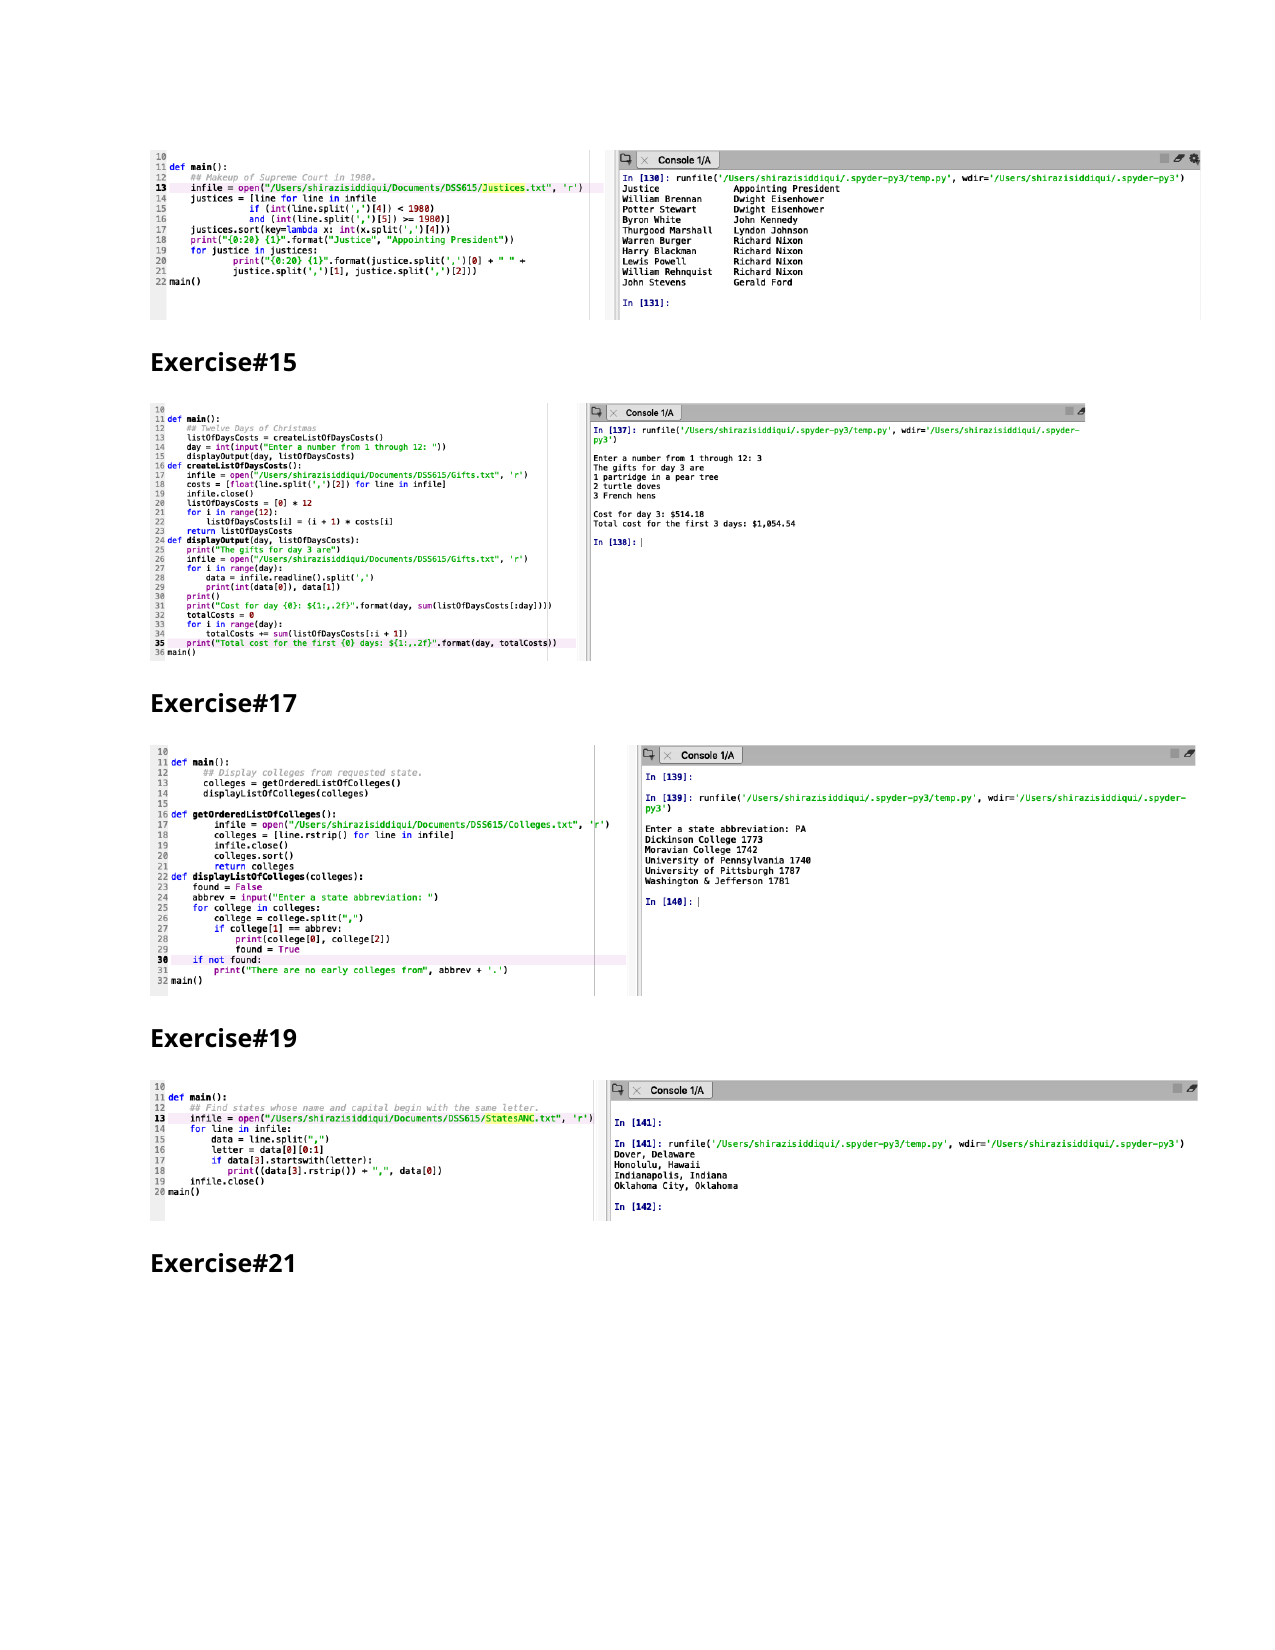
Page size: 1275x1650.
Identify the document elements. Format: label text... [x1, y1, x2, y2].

text Exercise#15 [150, 344, 1125, 378]
text Exercise#19 [150, 1021, 1125, 1055]
picture [150, 1080, 1198, 1221]
text Exercise#17 [150, 686, 1125, 720]
text Exercise#21 [150, 1246, 1125, 1280]
picture [150, 403, 1086, 661]
picture [150, 745, 1196, 996]
picture [150, 150, 1201, 320]
